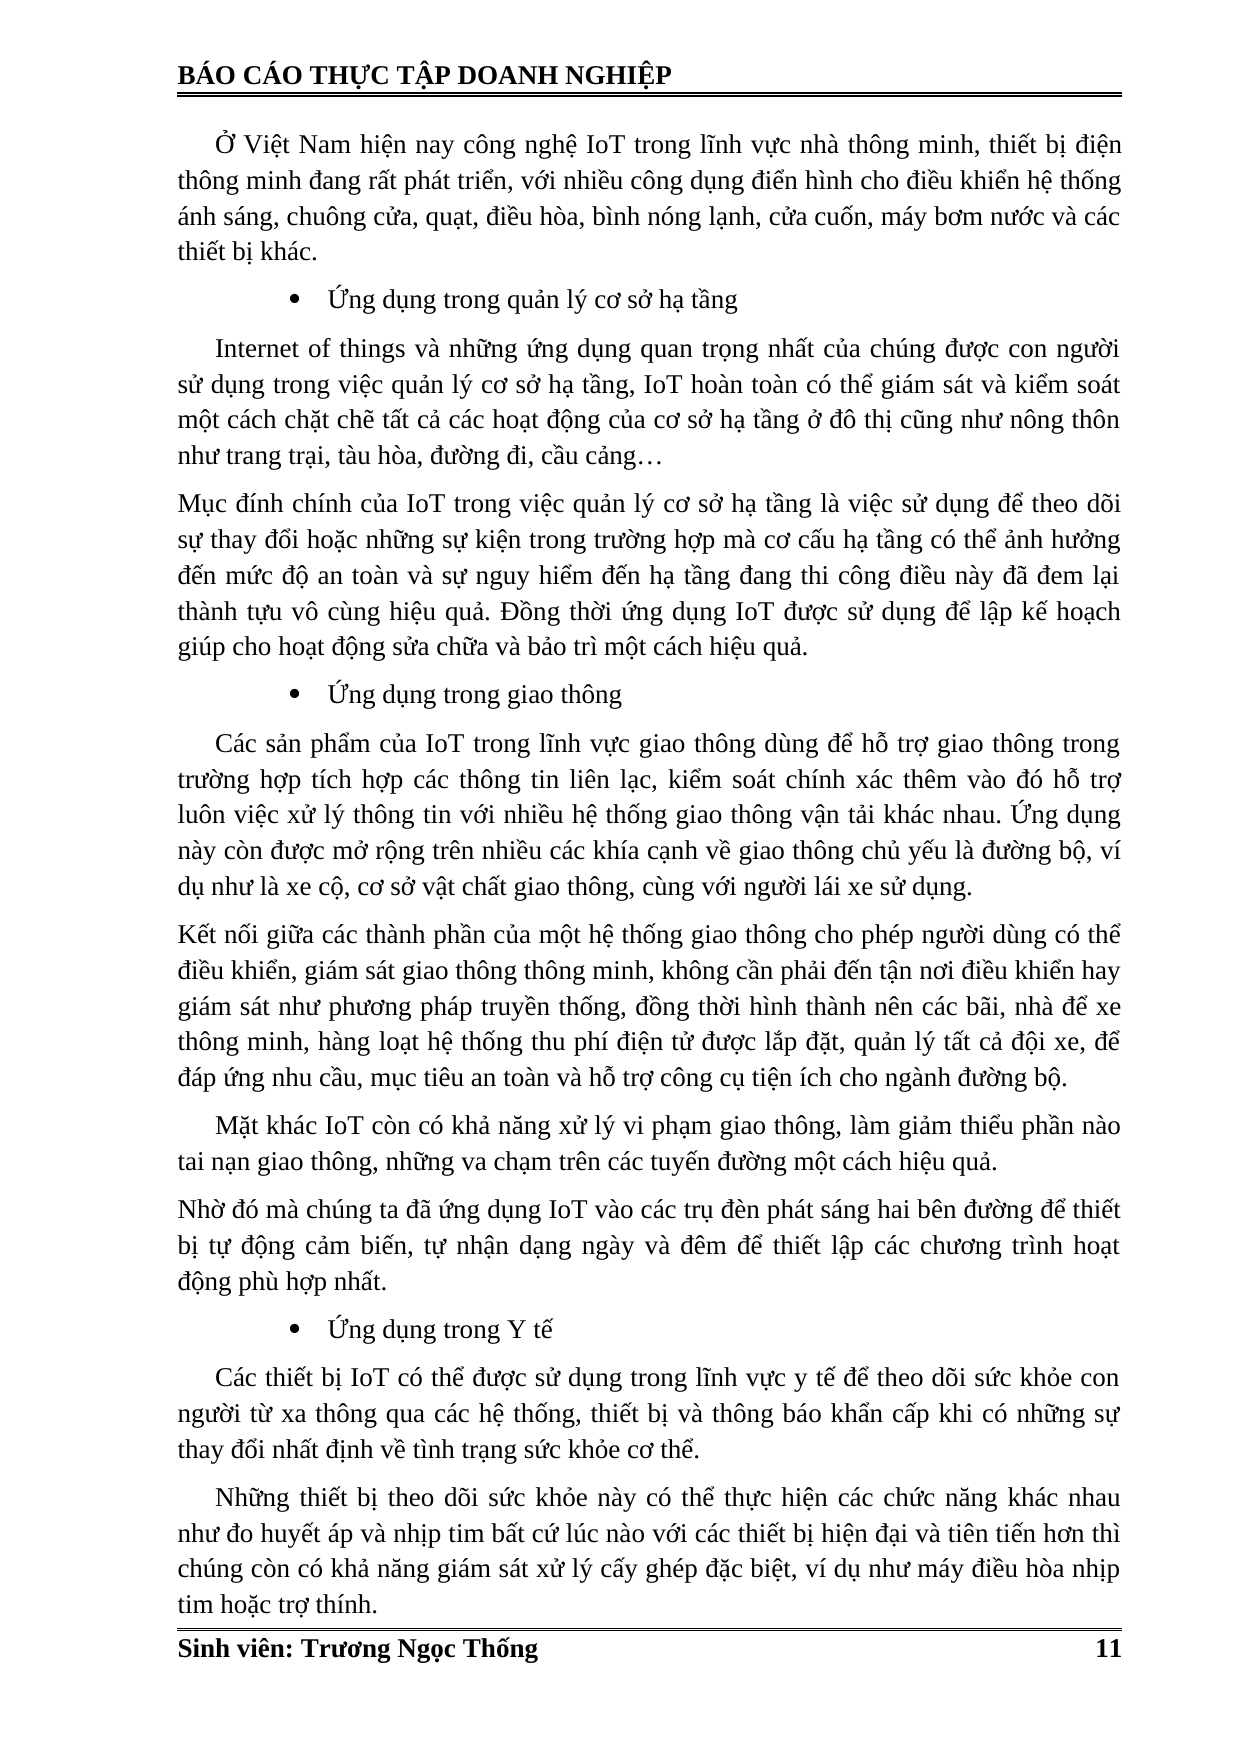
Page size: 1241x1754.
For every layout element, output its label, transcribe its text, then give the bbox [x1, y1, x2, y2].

text Internet of things và những ứng dụng quan trọng nhất của chúng được con người sử dụng trong việc quản lý cơ sở hạ tầng, IoT hoàn toàn có thể giám sát và kiểm soát một cách chặt chẽ tất cả các hoạt động của cơ sở hạ tầng ở đô thị cũng như nông thôn như trang trại, tàu hòa, đường đi, cầu cảng… [177, 332, 1122, 470]
text Mục đính chính của IoT trong việc quản lý cơ sở hạ tầng là việc sử dụng để theo dõi sự thay đổi hoặc những sự kiện trong trường hợp mà cơ cấu hạ tầng có thể ảnh hưởng đến mức độ an toàn và sự nguy hiểm đến hạ tầng đang thi công điều này đã đem lại thành tựu vô cùng hiệu quả. Đồng thời ứng dụng IoT được sử dụng để lập kế hoạch giúp cho hoạt động sửa chữa và bảo trì một cách hiệu quả. [177, 487, 1122, 661]
list Ứng dụng trong giao thông [290, 678, 1122, 710]
text Những thiết bị theo dõi sức khỏe này có thể thực hiện các chức năng khác nhau như đo huyết áp và nhịp tim bất cứ lúc nào với các thiết bị hiện đại và tiên tiến hơn thì chúng còn có khả năng giám sát xử lý cấy ghép đặc biệt, ví dụ như máy điều hòa nhịp tim hoặc trợ thính. [177, 1481, 1122, 1619]
text Nhờ đó mà chúng ta đã ứng dụng IoT vào các trụ đèn phát sáng hai bên đường để thiết bị tự động cảm biến, tự nhận dạng ngày và đêm để thiết lập các chương trình hoạt động phù hợp nhất. [177, 1193, 1122, 1296]
text Ở Việt Nam hiện nay công nghệ IoT trong lĩnh vực nhà thông minh, thiết bị điện thông minh đang rất phát triển, với nhiều công dụng điển hình cho điều khiển hệ thống ánh sáng, chuông cửa, quạt, điều hòa, bình nóng lạnh, cửa cuốn, máy bơm nước và các thiết bị khác. [177, 128, 1122, 266]
text Các sản phẩm của IoT trong lĩnh vực giao thông dùng để hỗ trợ giao thông trong trường hợp tích hợp các thông tin liên lạc, kiểm soát chính xác thêm vào đó hỗ trợ luôn việc xử lý thông tin với nhiều hệ thống giao thông vận tải khác nhau. Ứng dụng này còn được mở rộng trên nhiều các khía cạnh về giao thông chủ yếu là đường bộ, ví dụ như là xe cộ, cơ sở vật chất giao thông, cùng với người lái xe sử dụng. [177, 727, 1122, 901]
text Mặt khác IoT còn có khả năng xử lý vi phạm giao thông, làm giảm thiểu phần nào tai nạn giao thông, những va chạm trên các tuyến đường một cách hiệu quả. [177, 1109, 1122, 1176]
text Kết nối giữa các thành phần của một hệ thống giao thông cho phép người dùng có thể điều khiển, giám sát giao thông thông minh, không cần phải đến tận nơi điều khiển hay giám sát như phương pháp truyền thống, đồng thời hình thành nên các bãi, nhà để xe thông minh, hàng loạt hệ thống thu phí điện tử được lắp đặt, quản lý tất cả đội xe, để đáp ứng nhu cầu, mục tiêu an toàn và hỗ trợ công cụ tiện ích cho ngành đường bộ. [177, 918, 1122, 1092]
list Ứng dụng trong quản lý cơ sở hạ tầng [290, 283, 1122, 315]
list Ứng dụng trong Y tế [290, 1313, 1122, 1344]
text Các thiết bị IoT có thể được sử dụng trong lĩnh vực y tế để theo dõi sức khỏe con người từ xa thông qua các hệ thống, thiết bị và thông báo khẩn cấp khi có những sự thay đổi nhất định về tình trạng sức khỏe cơ thể. [177, 1361, 1122, 1464]
